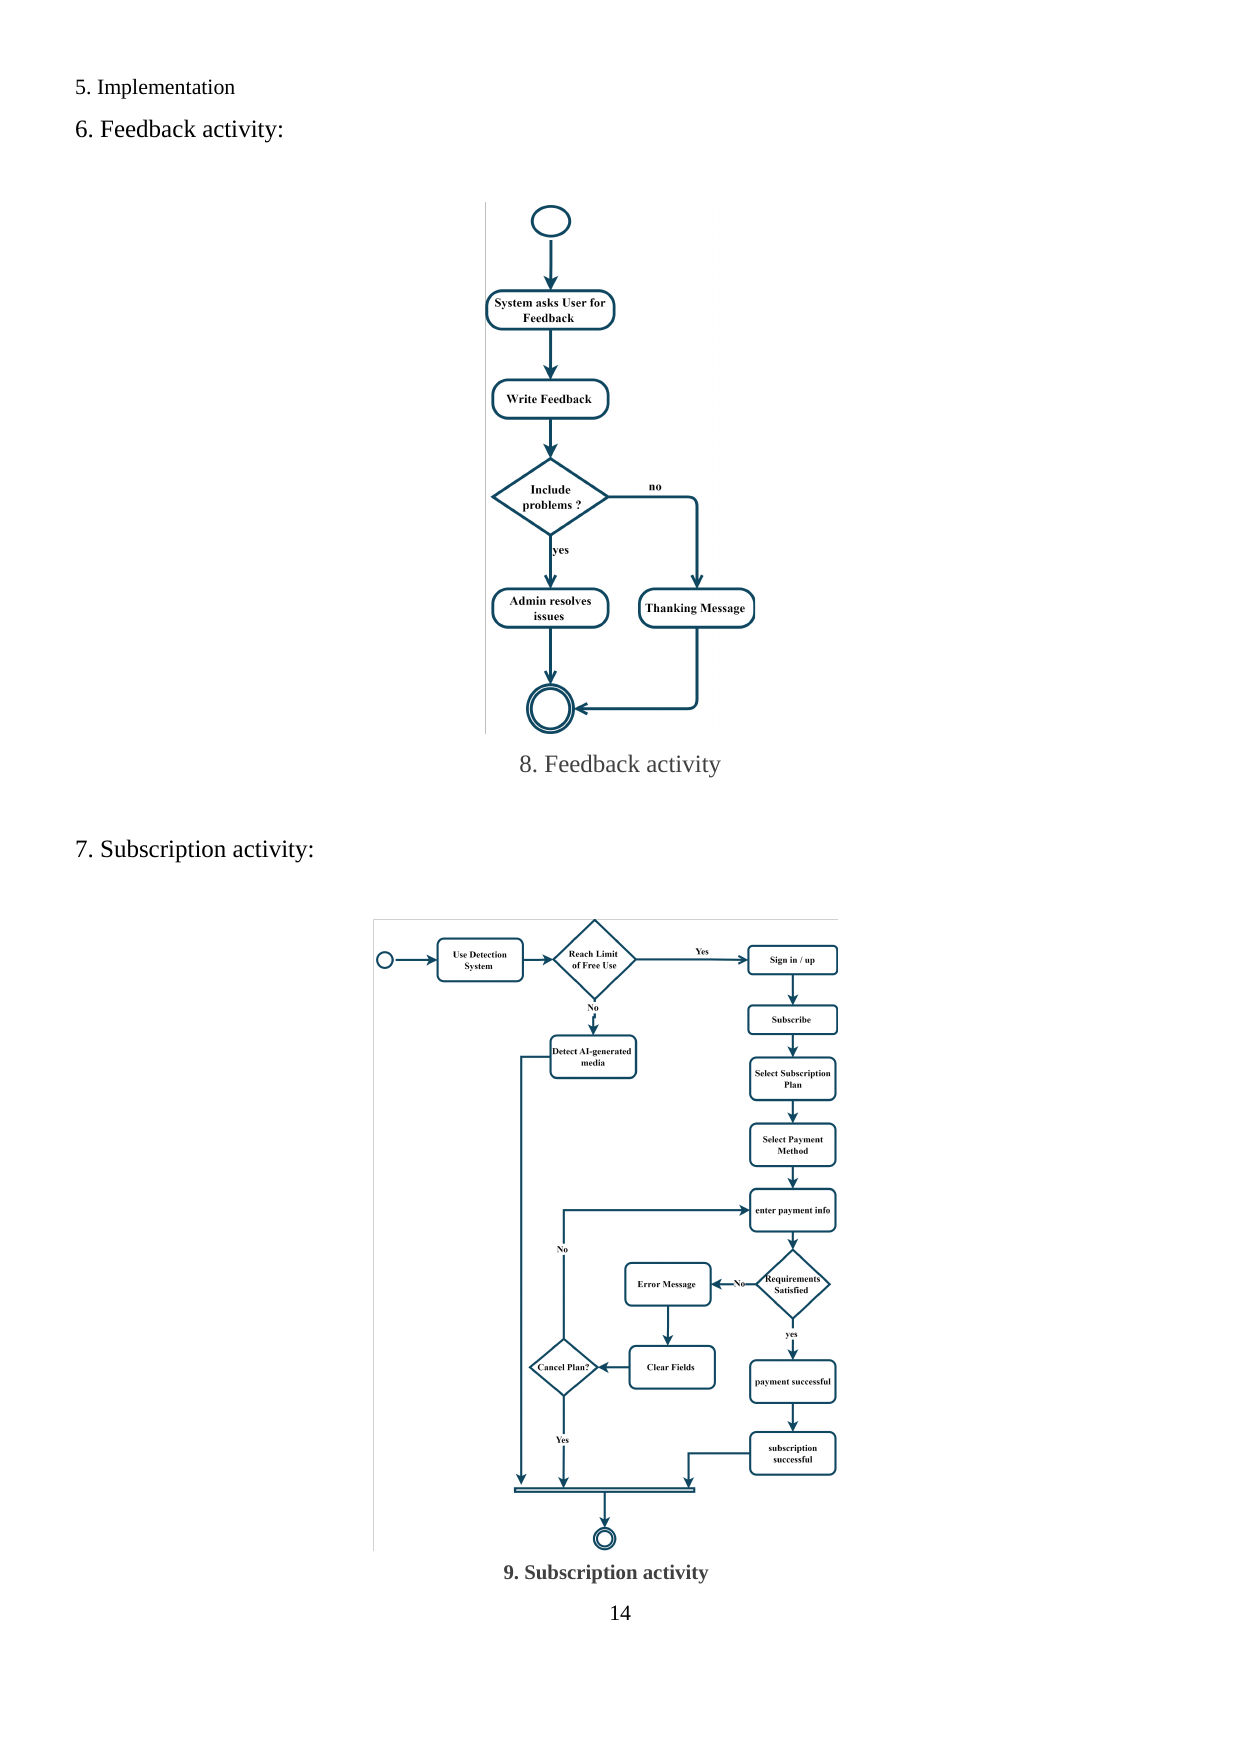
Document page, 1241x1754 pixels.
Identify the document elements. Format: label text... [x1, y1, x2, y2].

picture [485, 202, 755, 734]
text 6. Feedback activity: [75, 114, 1165, 143]
picture [373, 919, 838, 1551]
text 8. Feedback activity [75, 749, 1165, 778]
text 7. Subscription activity: [75, 834, 1165, 863]
